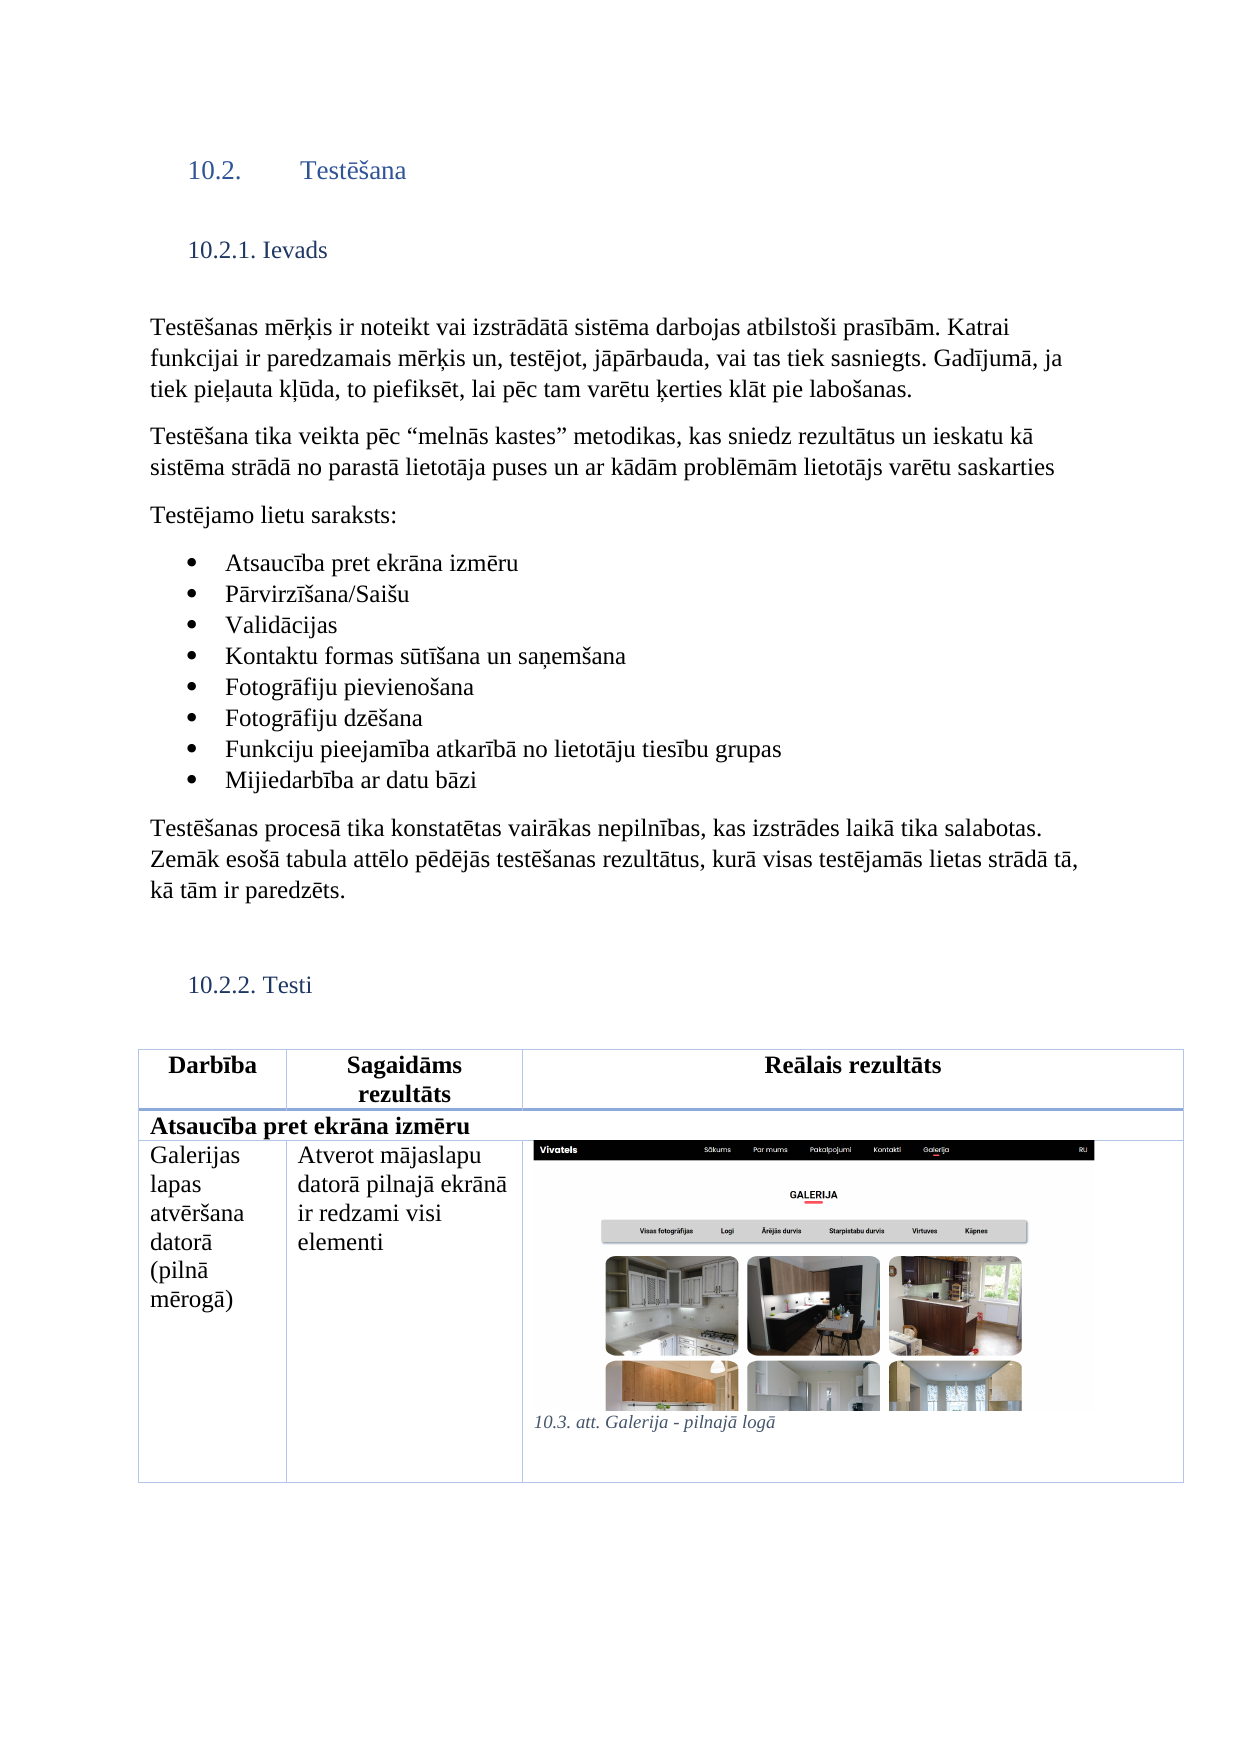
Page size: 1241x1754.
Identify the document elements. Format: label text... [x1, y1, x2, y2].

list Atsaucība pret ekrāna izmēru [187, 548, 1090, 577]
subtitle Testi [187, 970, 1090, 999]
text Testējamo lietu saraksts: [150, 500, 1090, 529]
table_cell 10.3. att. Galerija - pilnajā logā [523, 1141, 1183, 1482]
table_cell Atverot mājaslapu datorā pilnajā ekrānā ir redzami visi elementi [287, 1141, 522, 1482]
text Testēšanas procesā tika konstatētas vairākas nepilnības, kas izstrādes laikā tika salabotas. Zemāk esošā tabula attēlo pēdējās testēšanas rezultātus, kurā visas testējamās lietas strādā tā, kā tām ir paredzēts. [150, 813, 1090, 904]
table_header Reālais rezultāts [523, 1050, 1183, 1108]
list Funkciju pieejamība atkarībā no lietotāju tiesību grupas [187, 734, 1090, 763]
list Kontaktu formas sūtīšana un saņemšana [187, 641, 1090, 670]
table_cell Atsaucība pret ekrāna izmēru [139, 1111, 1183, 1139]
table_header Darbība [139, 1050, 286, 1108]
text Testēšana tika veikta pēc “melnās kastes” metodikas, kas sniedz rezultātus un ieskatu kā sistēma strādā no parastā lietotāja puses un ar kādām problēmām lietotājs varētu saskarties [150, 421, 1090, 481]
table_header Sagaidāms rezultāts [287, 1050, 522, 1108]
list Fotogrāfiju pievienošana [187, 672, 1090, 701]
list Mijiedarbība ar datu bāzi [187, 765, 1090, 794]
table_cell Galerijas lapas atvēršana datorā (pilnā mērogā) [139, 1141, 286, 1482]
subtitle Testēšana [187, 154, 1090, 185]
subtitle Ievads [187, 235, 1090, 264]
list Fotogrāfiju dzēšana [187, 703, 1090, 732]
list Pārvirzīšana/Saišu [187, 579, 1090, 608]
picture [533, 1140, 1095, 1411]
text Testēšanas mērķis ir noteikt vai izstrādātā sistēma darbojas atbilstoši prasībām. Katrai funkcijai ir paredzamais mērķis un, testējot, jāpārbauda, vai tas tiek sasniegts. Gadījumā, ja tiek pieļauta kļūda, to piefiksēt, lai pēc tam varētu ķerties klāt pie labošanas. [150, 312, 1090, 402]
list Validācijas [187, 610, 1090, 639]
